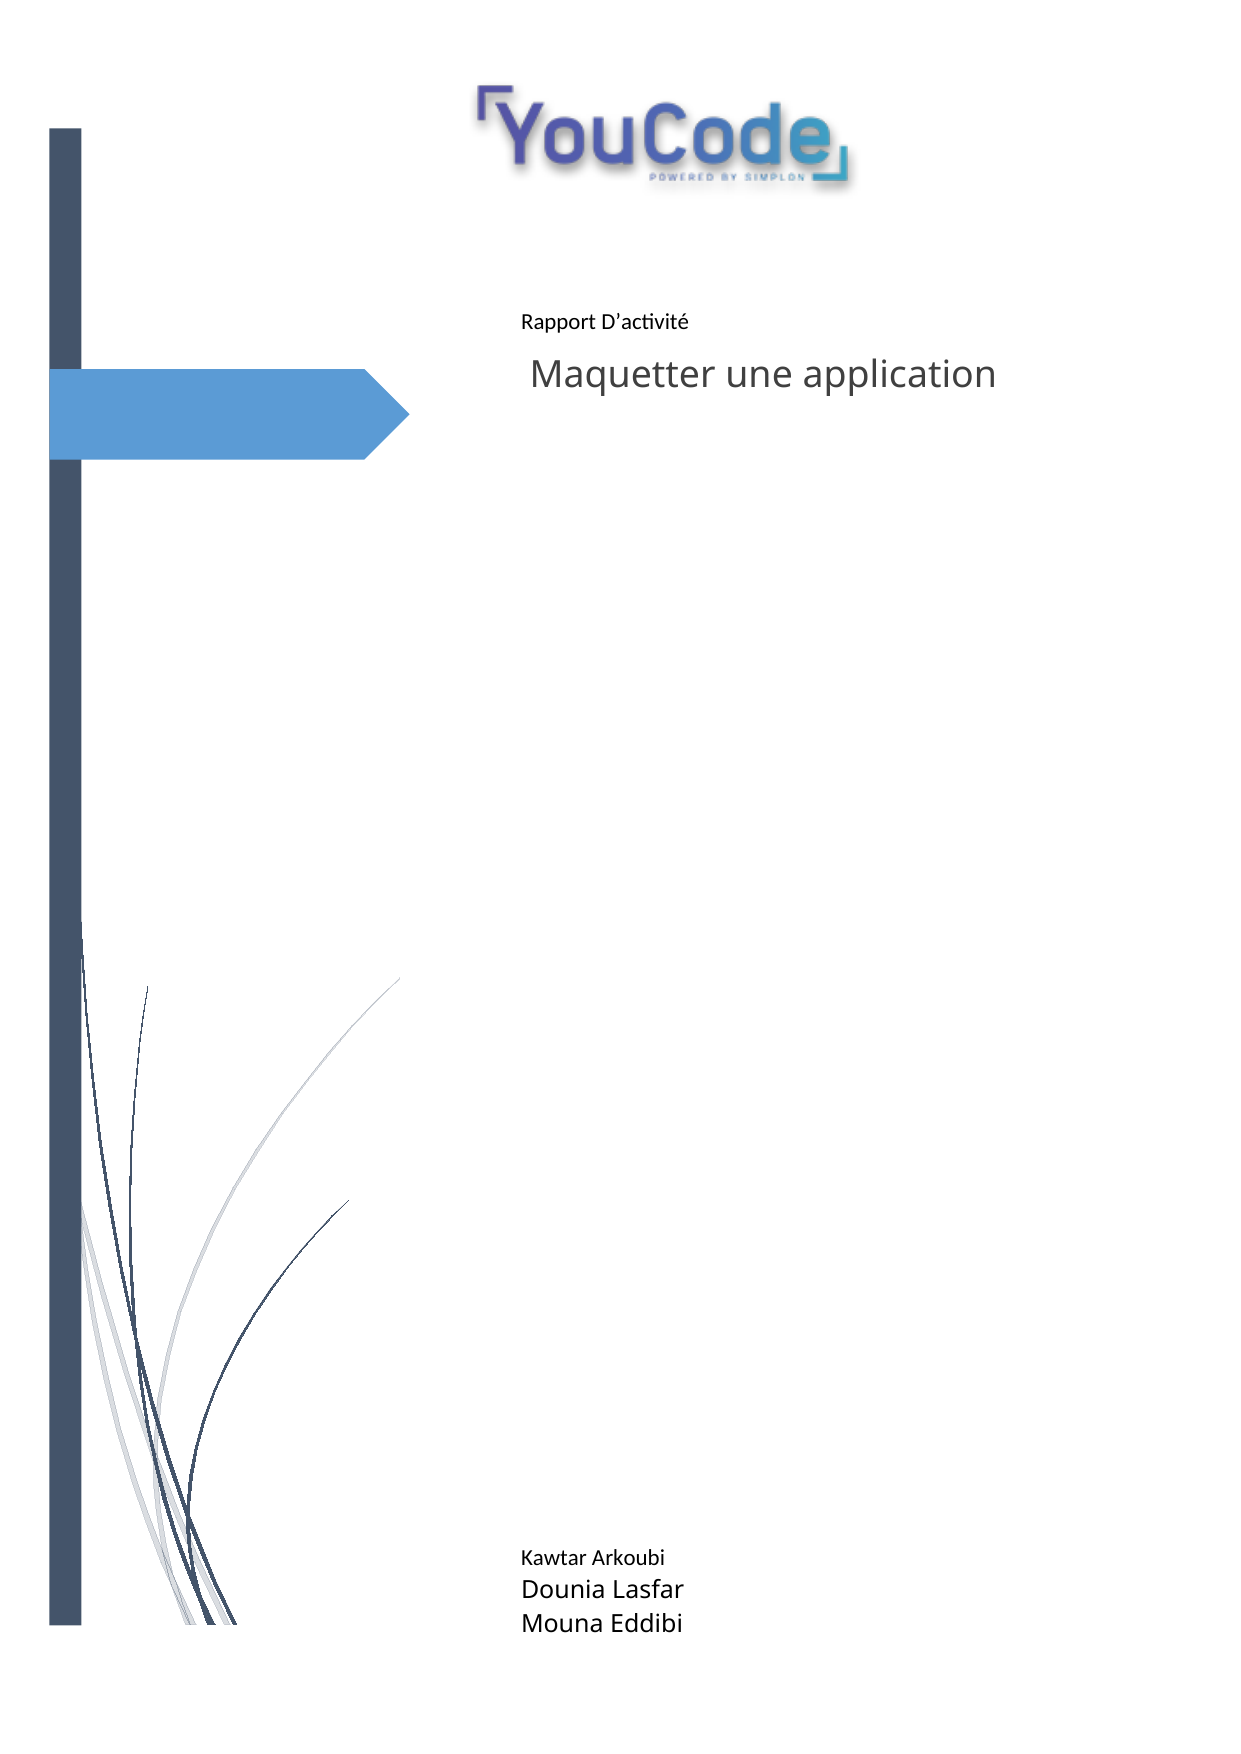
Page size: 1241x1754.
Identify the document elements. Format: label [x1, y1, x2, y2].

picture [468, 81, 861, 199]
